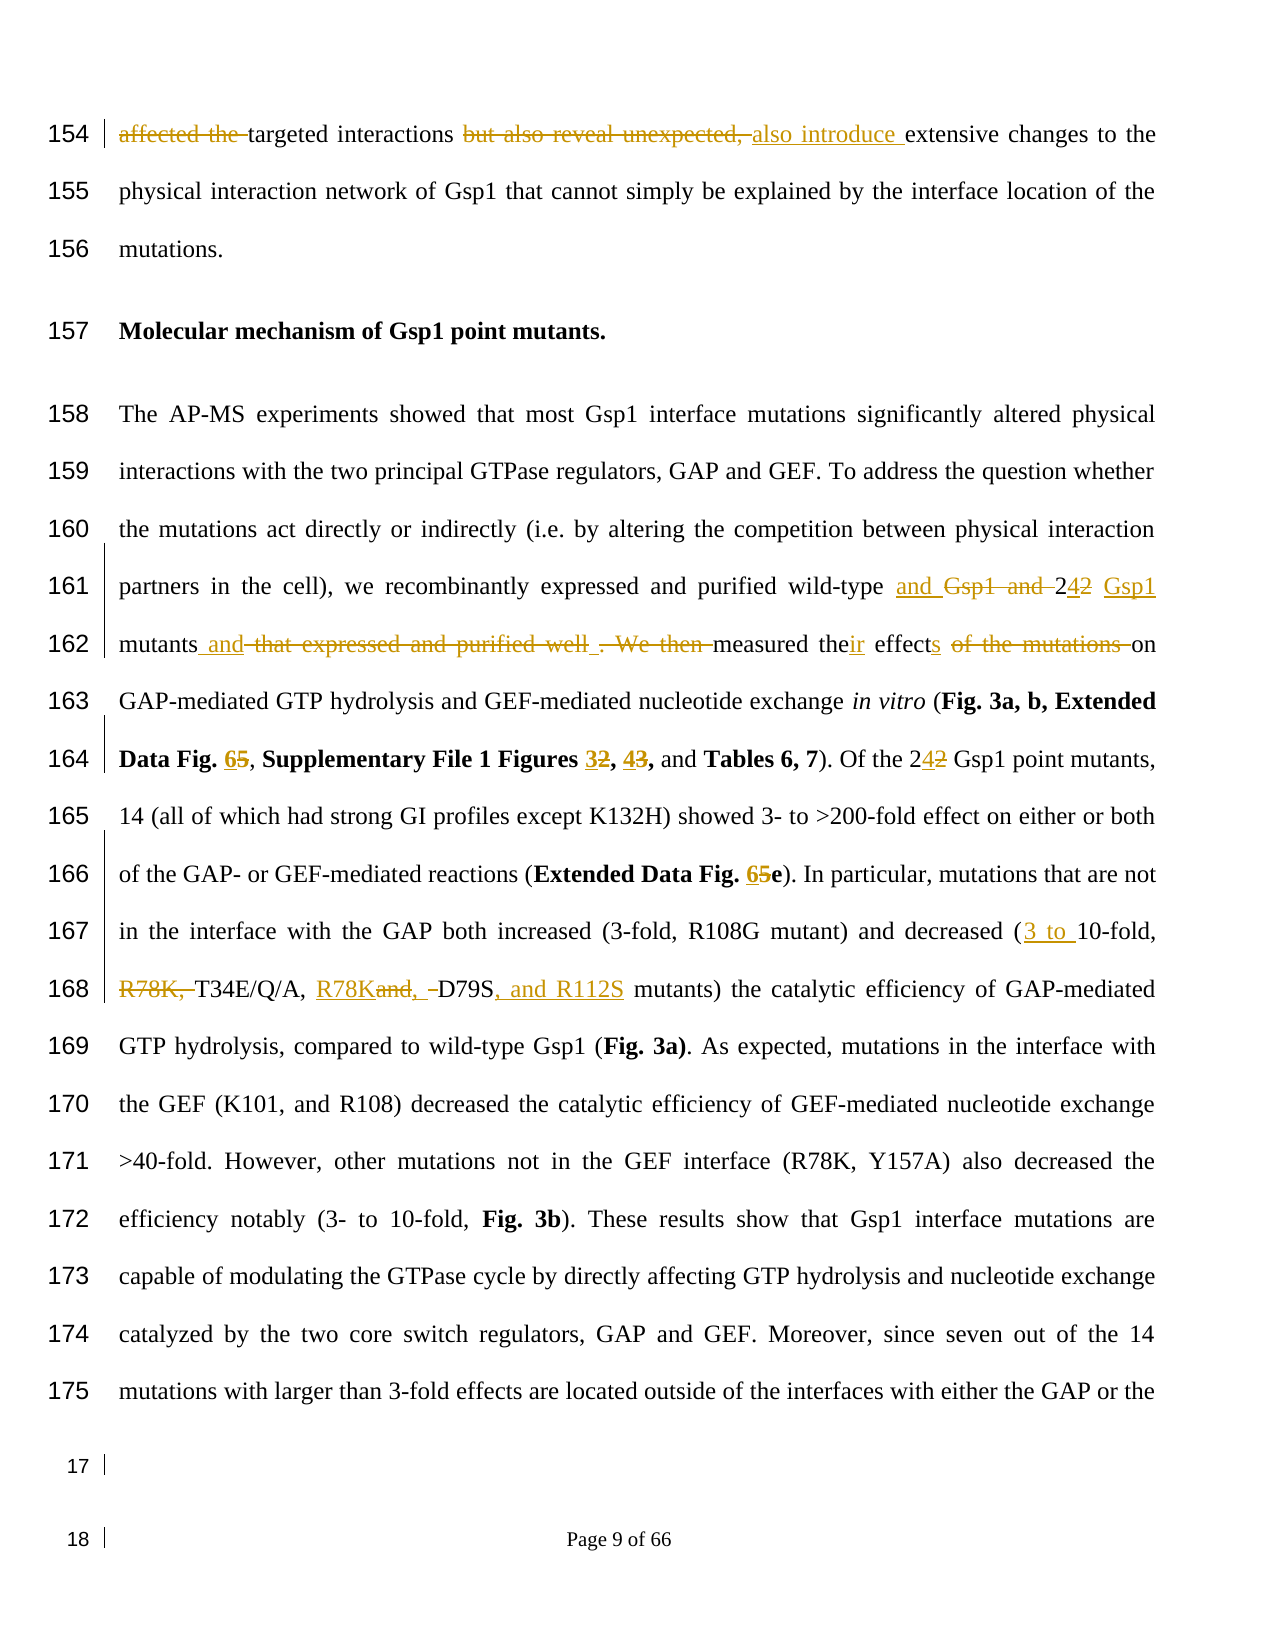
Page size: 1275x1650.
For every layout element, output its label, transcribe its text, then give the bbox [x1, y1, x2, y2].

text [119, 399, 1156, 1405]
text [119, 119, 1156, 262]
text Molecular mechanism of Gsp1 point mutants. [119, 316, 1156, 345]
